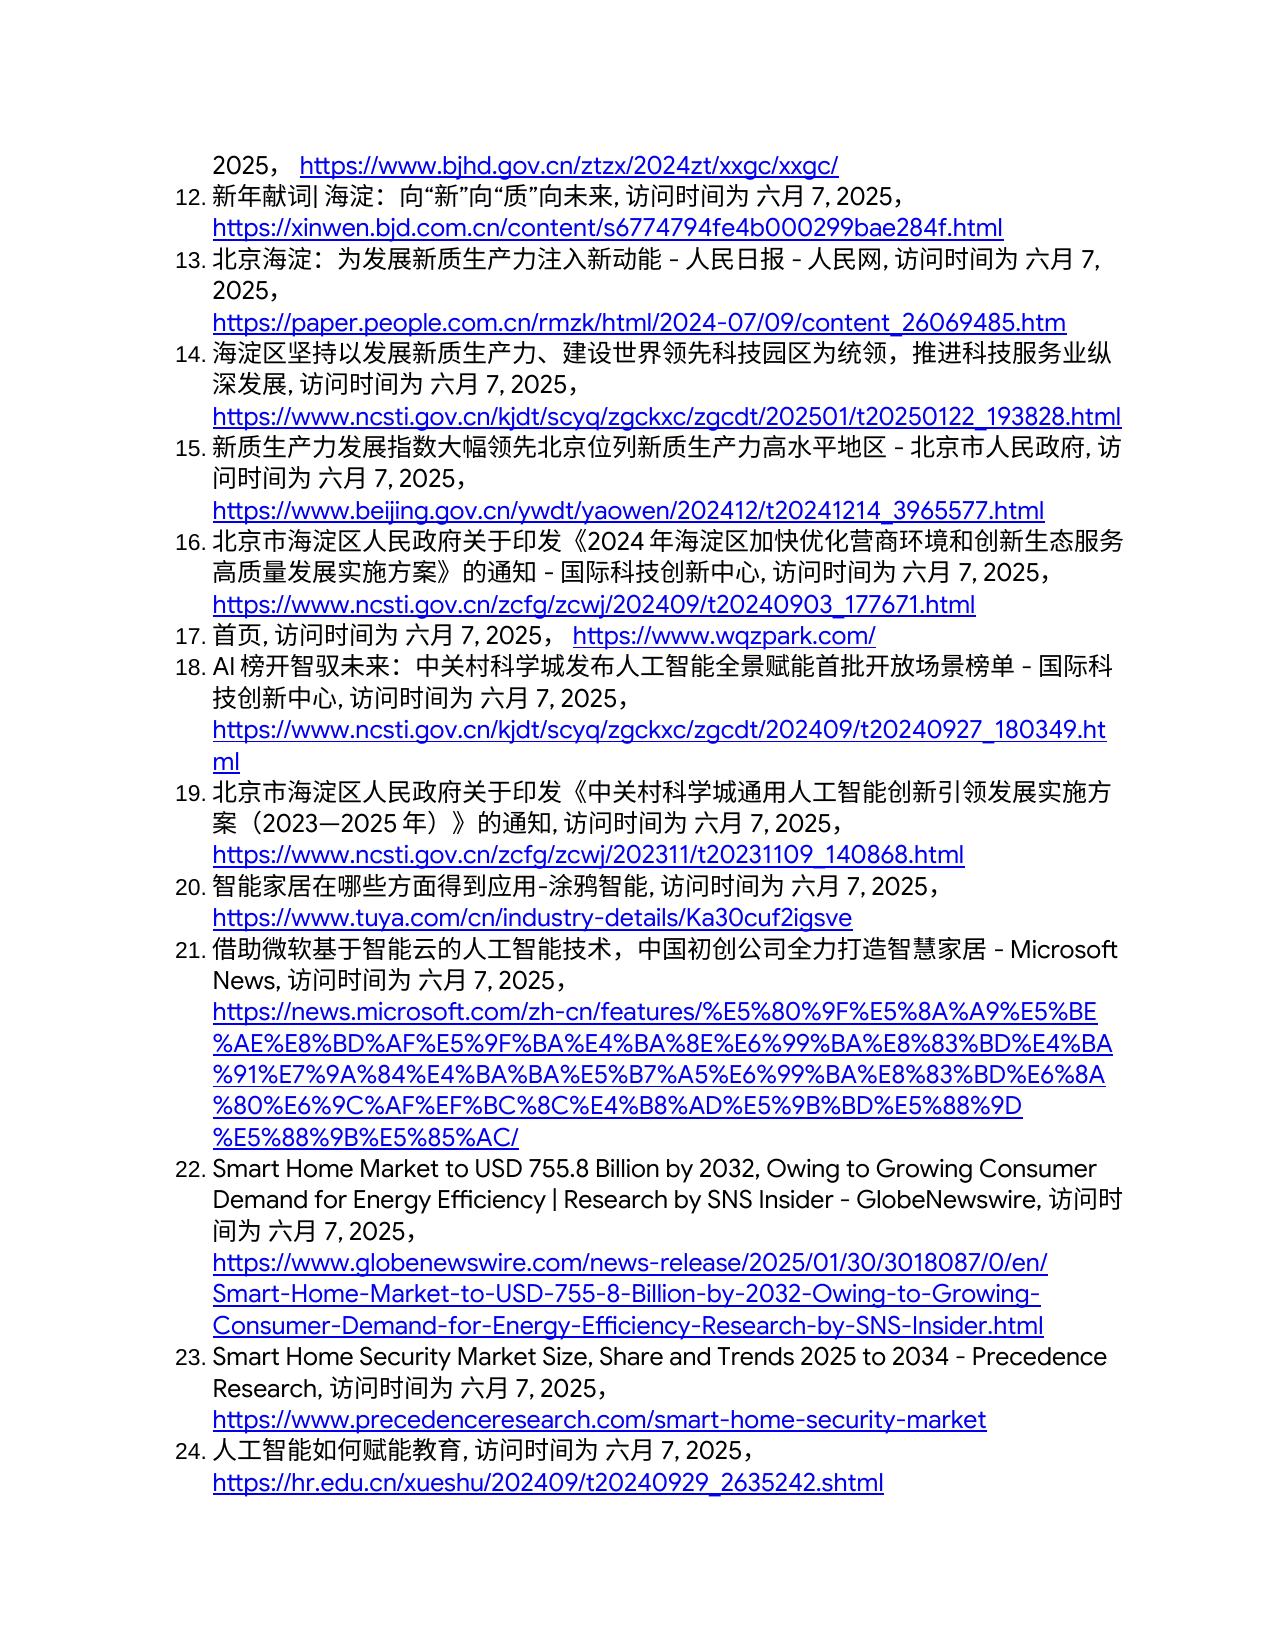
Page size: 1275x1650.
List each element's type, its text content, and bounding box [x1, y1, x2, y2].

list 北京海淀：为发展新质生产力注入新动能 - 人民日报 - 人民网, 访问时间为 六月 7, 2025， https://paper.people.com.cn/rmzk/html/2024-07/09/content_26069485.htm [175, 244, 1125, 338]
list Smart Home Market to USD 755.8 Billion by 2032, Owing to Growing Consumer Demand for Energy Efficiency | Research by SNS Insider - GlobeNewswire, 访问时间为 六月 7, 2025， https://www.globenewswire.com/news-release/2025/01/30/3018087/0/en/Smart-Home-Market-to-USD-755-8-Billion-by-2032-Owing-to-Growing-Consumer-Demand-for-Energy-Efficiency-Research-by-SNS-Insider.html [175, 1153, 1125, 1341]
list AI榜开智驭未来：中关村科学城发布人工智能全景赋能首批开放场景榜单 - 国际科技创新中心, 访问时间为 六月 7, 2025， https://www.ncsti.gov.cn/kjdt/scyq/zgckxc/zgcdt/202409/t20240927_180349.html [175, 652, 1125, 777]
list 智能家居在哪些方面得到应用-涂鸦智能, 访问时间为 六月 7, 2025， https://www.tuya.com/cn/industry-details/Ka30cuf2igsve [175, 871, 1125, 934]
list 新年献词| 海淀：向“新”向“质”向未来, 访问时间为 六月 7, 2025， https://xinwen.bjd.com.cn/content/s6774794fe4b000299bae284f.html [175, 181, 1125, 244]
list 人工智能如何赋能教育, 访问时间为 六月 7, 2025， https://hr.edu.cn/xueshu/202409/t20240929_2635242.shtml [175, 1436, 1125, 1498]
list 北京市海淀区人民政府关于印发《中关村科学城通用人工智能创新引领发展实施方案（2023—2025年）》的通知, 访问时间为 六月 7, 2025， https://www.ncsti.gov.cn/zcfg/zcwj/202311/t20231109_140868.html [175, 777, 1125, 871]
list 北京市海淀区人民政府关于印发《2024年海淀区加快优化营商环境和创新生态服务高质量发展实施方案》的通知 - 国际科技创新中心, 访问时间为 六月 7, 2025， https://www.ncsti.gov.cn/zcfg/zcwj/202409/t20240903_177671.html [175, 526, 1125, 620]
list 海淀区坚持以发展新质生产力、建设世界领先科技园区为统领，推进科技服务业纵深发展, 访问时间为 六月 7, 2025， https://www.ncsti.gov.cn/kjdt/scyq/zgckxc/zgcdt/202501/t20250122_193828.html [175, 338, 1125, 432]
list 首页, 访问时间为 六月 7, 2025， https://www.wqzpark.com/ [175, 620, 1125, 652]
list 借助微软基于智能云的人工智能技术，中国初创公司全力打造智慧家居 - Microsoft News, 访问时间为 六月 7, 2025， https://news.microsoft.com/zh-cn/features/%E5%80%9F%E5%8A%A9%E5%BE%AE%E8%BD%AF%E5%9F%BA%E4%BA%8E%E6%99%BA%E8%83%BD%E4%BA%91%E7%9A%84%E4%BA%BA%E5%B7%A5%E6%99%BA%E8%83%BD%E6%8A%80%E6%9C%AF%EF%BC%8C%E4%B8%AD%E5%9B%BD%E5%88%9D%E5%88%9B%E5%85%AC/ [175, 934, 1125, 1153]
list Smart Home Security Market Size, Share and Trends 2025 to 2034 - Precedence Research, 访问时间为 六月 7, 2025， https://www.precedenceresearch.com/smart-home-security-market [175, 1341, 1125, 1436]
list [175, 150, 1125, 181]
list 新质生产力发展指数大幅领先北京位列新质生产力高水平地区 - 北京市人民政府, 访问时间为 六月 7, 2025， https://www.beijing.gov.cn/ywdt/yaowen/202412/t20241214_3965577.html [175, 432, 1125, 526]
